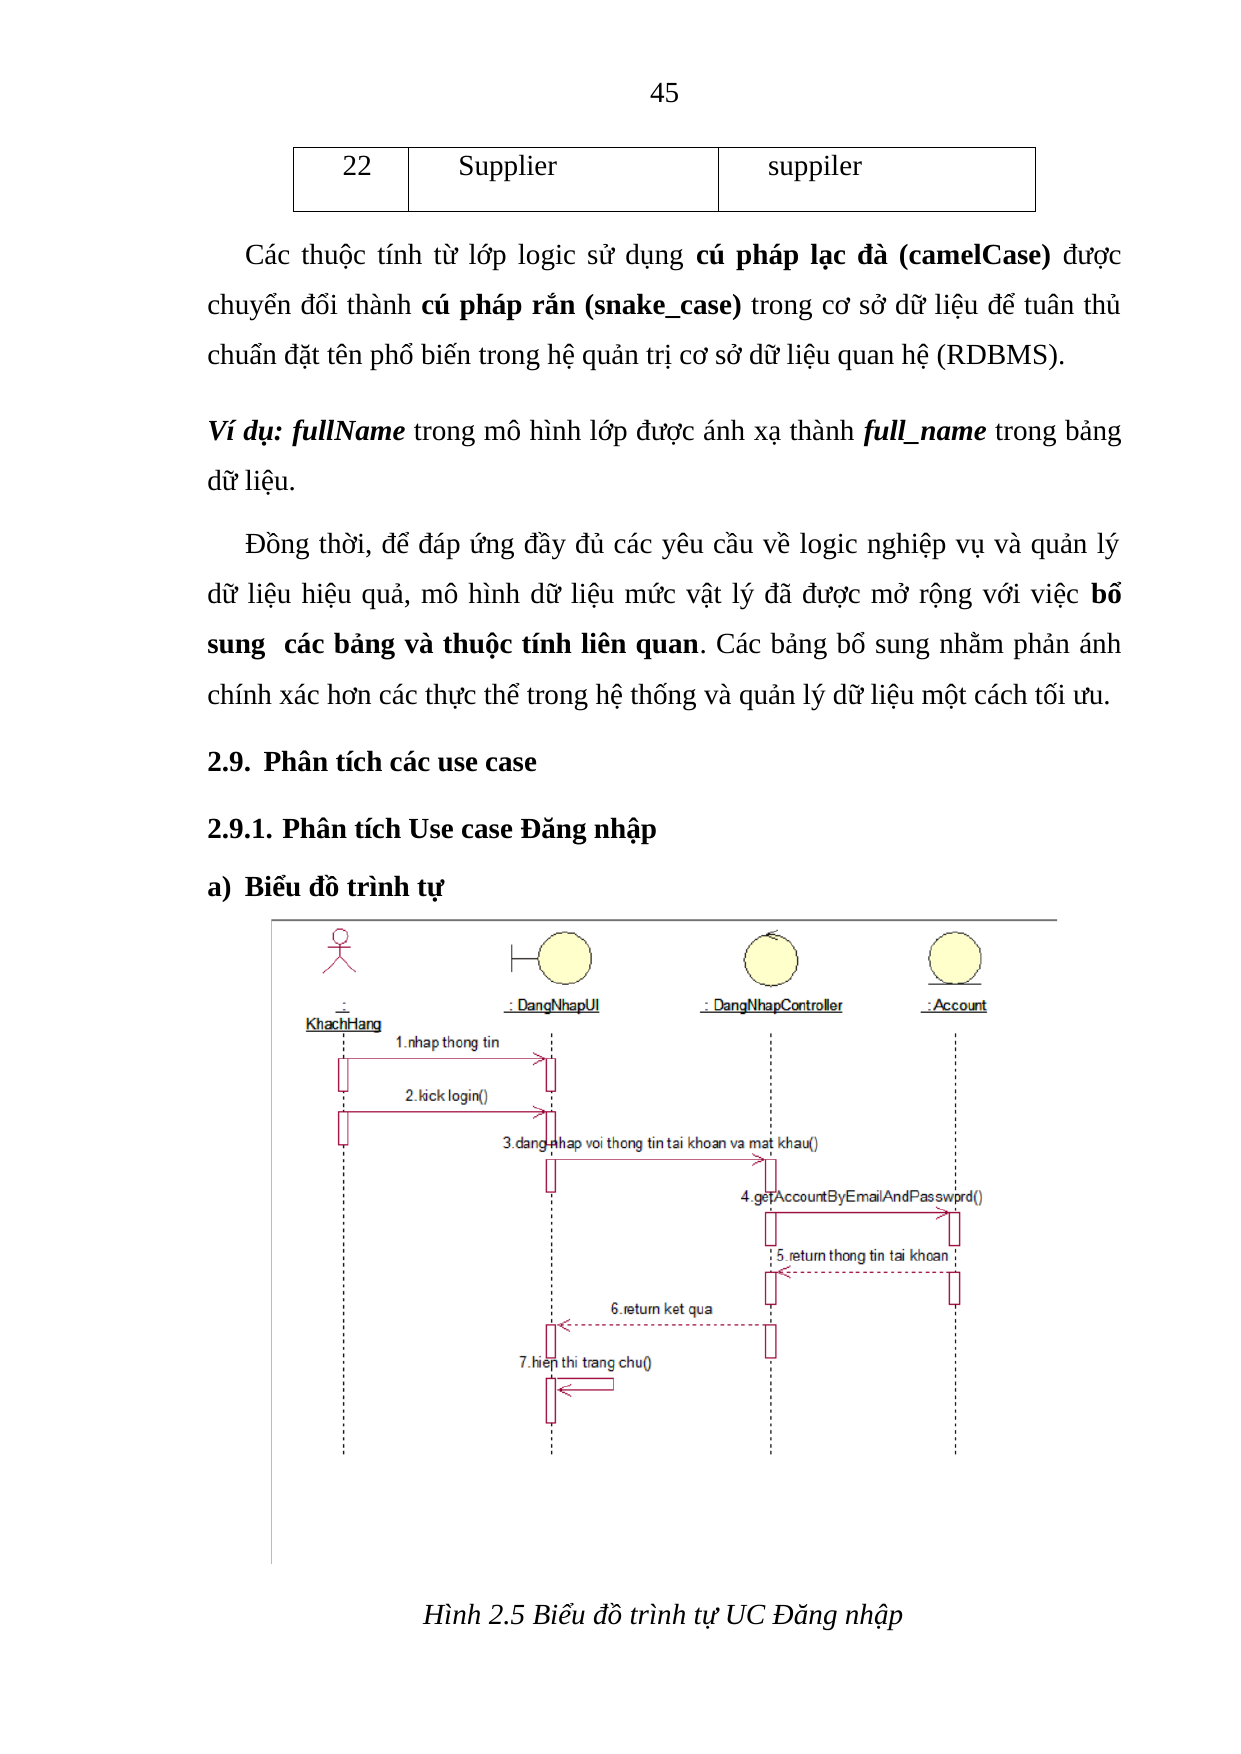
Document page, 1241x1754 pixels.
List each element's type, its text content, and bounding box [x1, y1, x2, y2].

subtitle Phân tích các use case [207, 744, 1122, 777]
table_cell Supplier [409, 148, 718, 211]
table_cell suppiler [719, 148, 1035, 211]
list Biểu đồ trình tự [207, 869, 1122, 903]
picture [271, 919, 1058, 1564]
subtitle Phân tích Use case Đăng nhập [207, 811, 1122, 844]
text Đồng thời, để đáp ứng đầy đủ các yêu cầu về logic nghiệp vụ và quản lý dữ liệu hiệu quả, mô hình dữ liệu mức vật lý đã được mở rộng với việc bổ sung các bảng và thuộc tính liên quan. Các bảng bổ sung nhằm phản ánh chính xác hơn các thực thể trong hệ thống và quản lý dữ liệu một cách tối ưu. [207, 526, 1122, 710]
text Ví dụ: fullName trong mô hình lớp được ánh xạ thành full_name trong bảng dữ liệu. [207, 413, 1122, 497]
text Các thuộc tính từ lớp logic sử dụng cú pháp lạc đà (camelCase) được chuyển đổi thành cú pháp rắn (snake_case) trong cơ sở dữ liệu để tuân thủ chuẩn đặt tên phổ biến trong hệ quản trị cơ sở dữ liệu quan hệ (RDBMS). [207, 237, 1122, 371]
table_cell 22 [294, 148, 408, 211]
